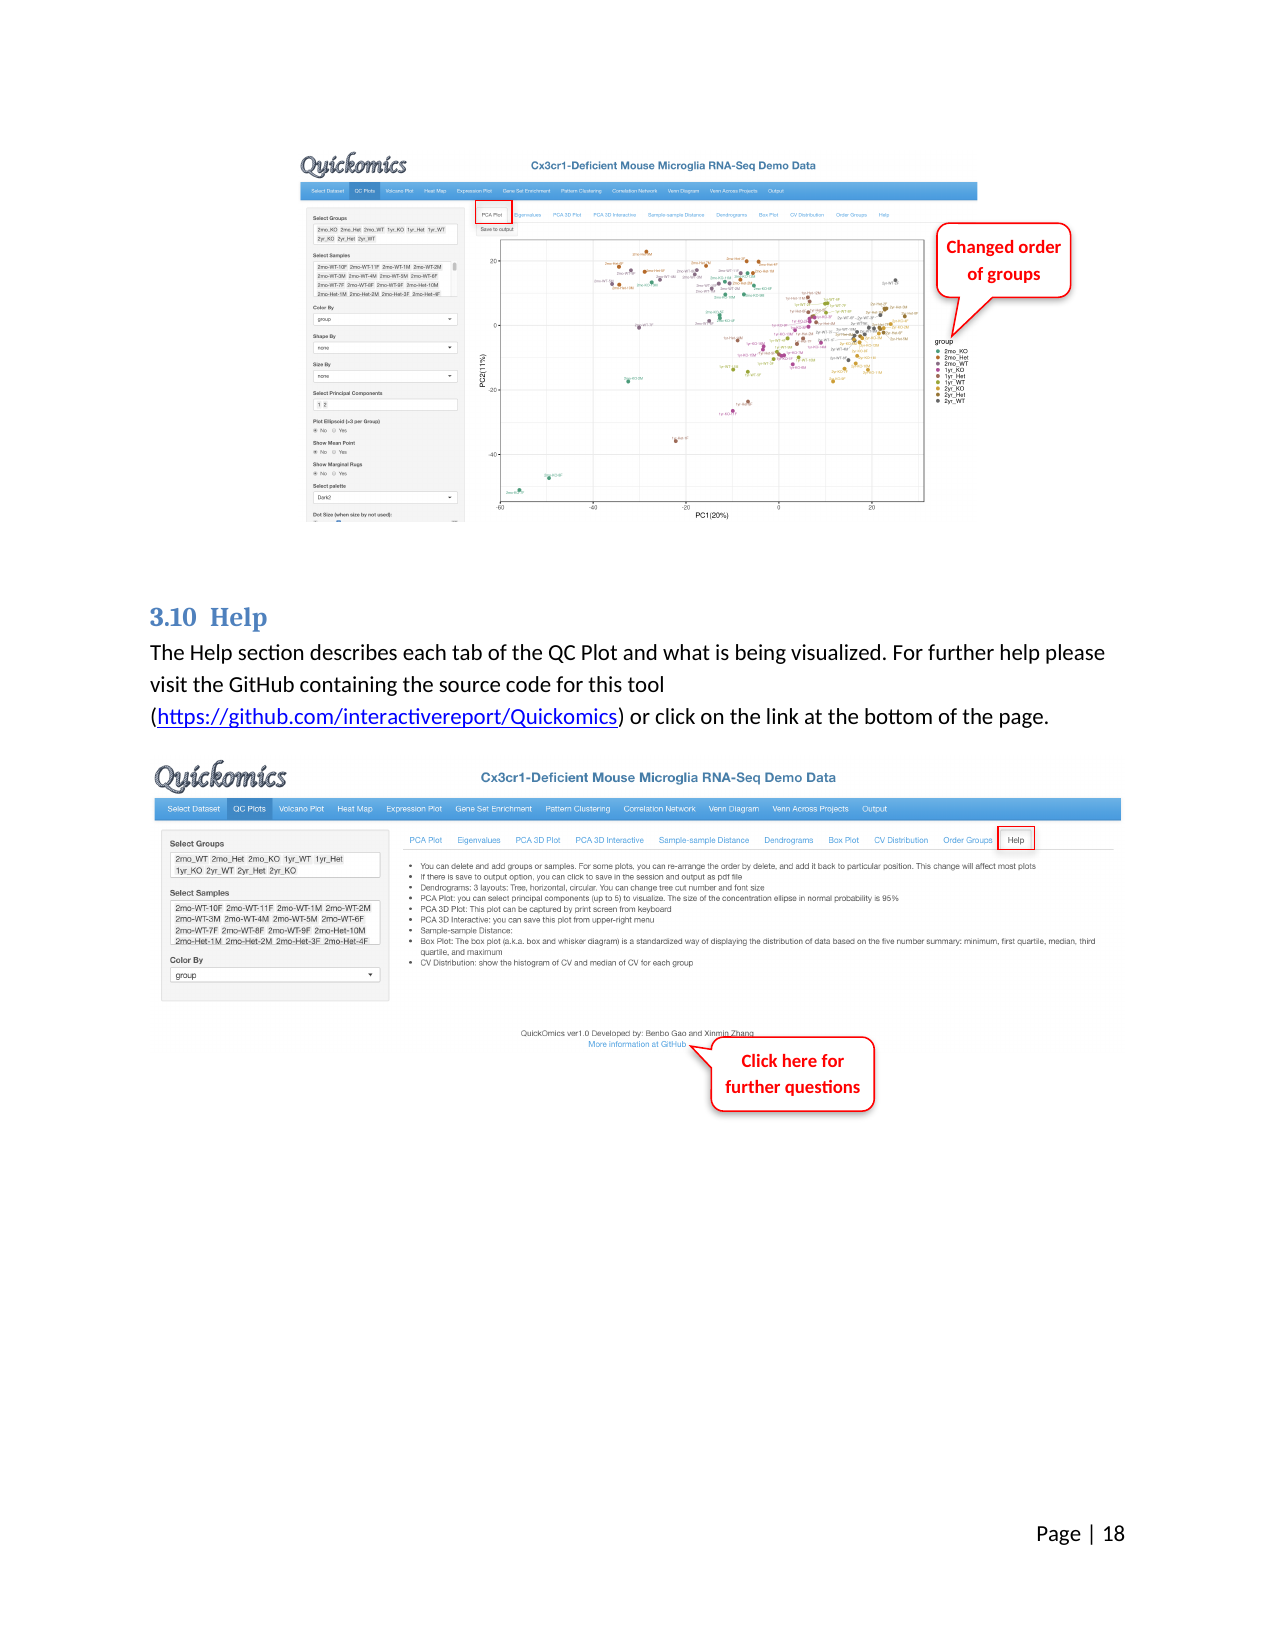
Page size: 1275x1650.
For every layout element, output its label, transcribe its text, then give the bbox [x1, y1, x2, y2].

picture [297, 150, 978, 522]
subtitle Help [150, 602, 1125, 633]
picture [150, 755, 1125, 1053]
text The Help section describes each tab of the QC Plot and what is being visualized. For further help please visit the GitHub containing the source code for this tool (https://github.com/interactivereport/Quickomics) or click on the link at the bottom of the page. [150, 638, 1125, 731]
